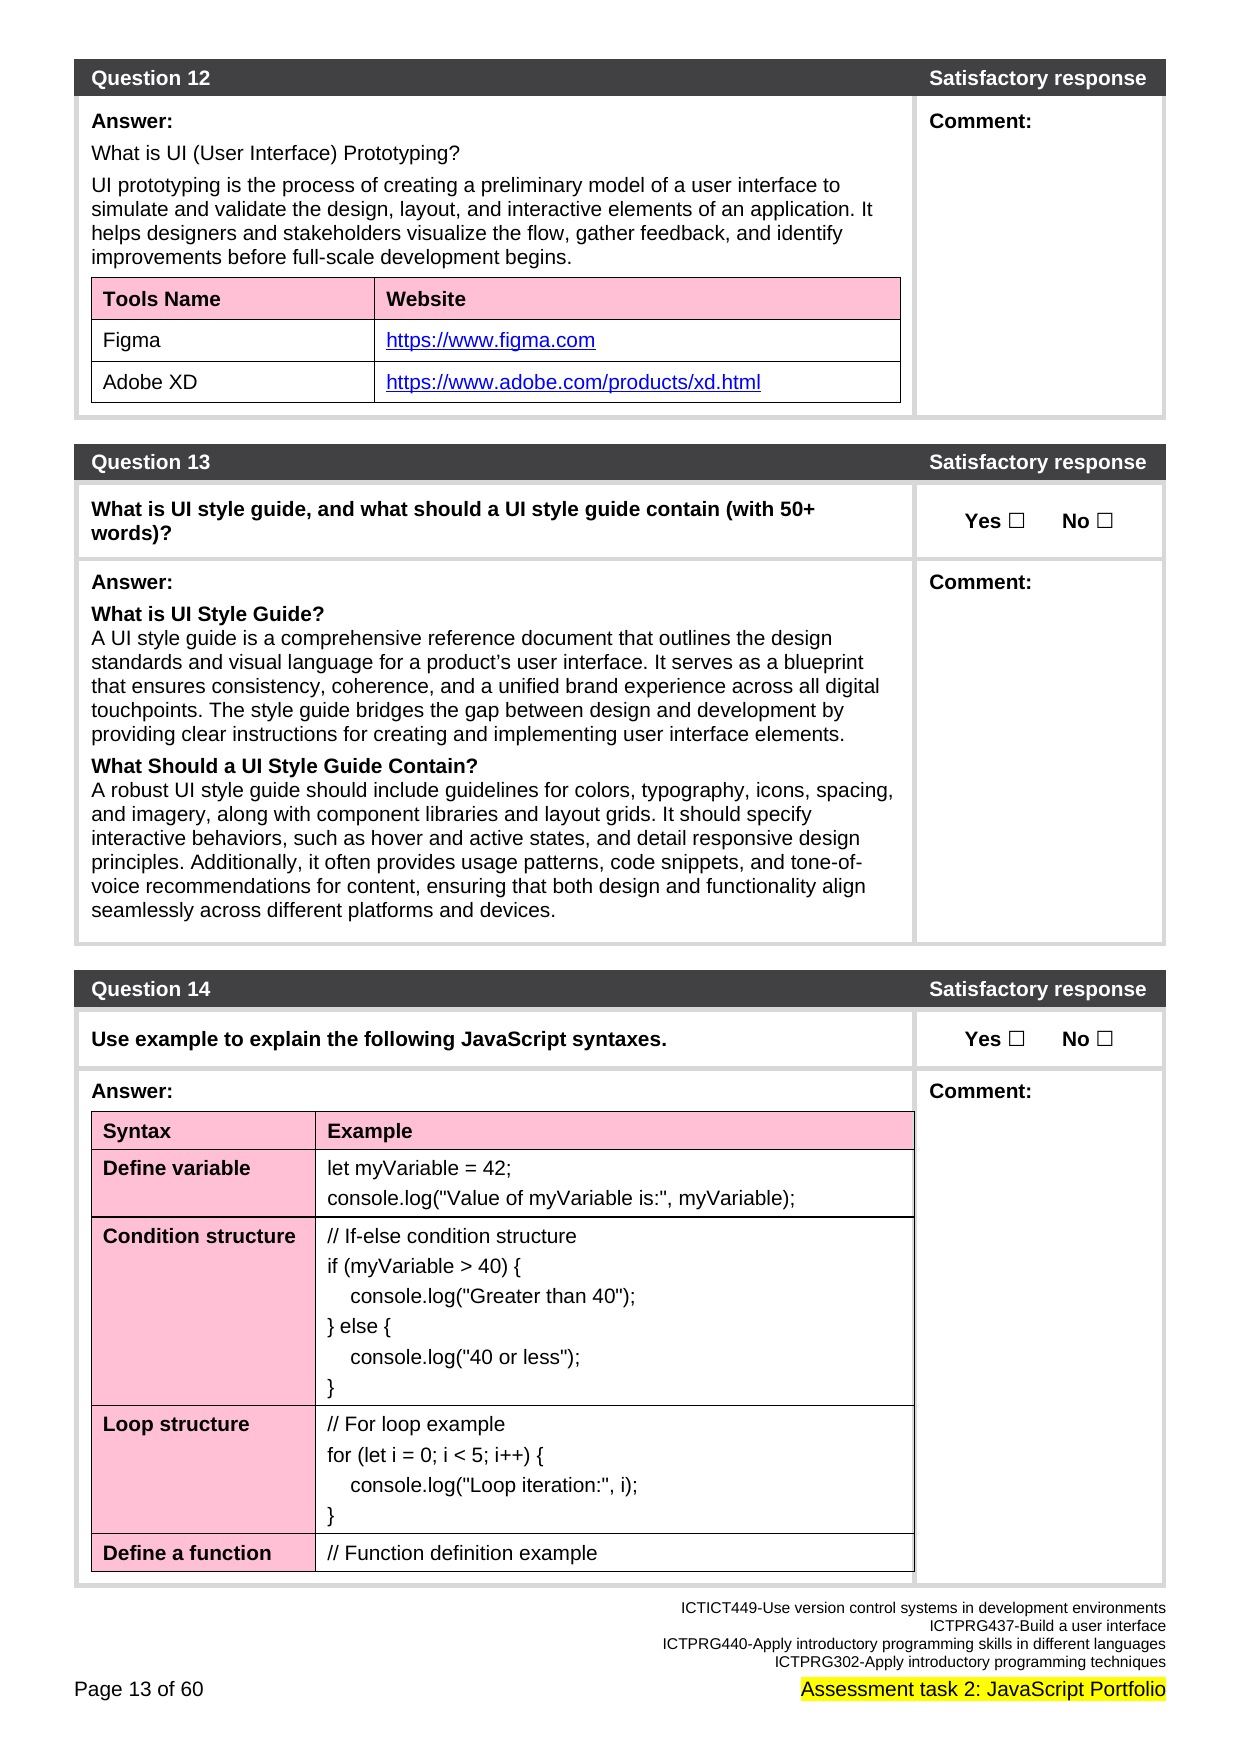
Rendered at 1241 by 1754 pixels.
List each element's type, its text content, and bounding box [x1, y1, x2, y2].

table_cell Comment: [917, 1071, 1162, 1583]
table_cell Use example to explain the following JavaScript syntaxes. [79, 1012, 912, 1066]
table_cell Comment: [917, 561, 1162, 942]
table_cell What is UI style guide, and what should a UI style guide contain (with 50+ words)? [79, 485, 912, 556]
table_header Question [79, 970, 912, 1007]
table_header Satisfactory response [917, 970, 1162, 1007]
table_header Satisfactory response [917, 59, 1162, 96]
table_cell Answer: What is UI Style Guide? A UI style guide is a comprehensive reference document that outlines the design standards and visual language for a product’s user interface. It serves as a blueprint that ensures consistency, coherence, and a unified brand experience across all digital touchpoints. The style guide bridges the gap between design and development by providing clear instructions for creating and implementing user interface elements. What Should a UI Style Guide Contain? A robust UI style guide should include guidelines for colors, typography, icons, spacing, and imagery, along with component libraries and layout grids. It should specify interactive behaviors, such as hover and active states, and detail responsive design principles. Additionally, it often provides usage patterns, code snippets, and tone-of-voice recommendations for content, ensuring that both design and functionality align seamlessly across different platforms and devices. [79, 561, 912, 942]
table_cell Answer: [79, 1071, 912, 1583]
table_header Question [79, 59, 912, 96]
table_cell Comment: [917, 96, 1162, 415]
table_cell Yes No [917, 1012, 1162, 1066]
table_header Question [79, 444, 912, 480]
table_cell Yes No [917, 485, 1162, 556]
table_header Satisfactory response [917, 444, 1162, 480]
table_cell Answer: What is UI (User Interface) Prototyping? UI prototyping is the process of creating a preliminary model of a user interface to simulate and validate the design, layout, and interactive elements of an application. It helps designers and stakeholders visualize the flow, gather feedback, and identify improvements before full-scale development begins. [79, 96, 912, 415]
